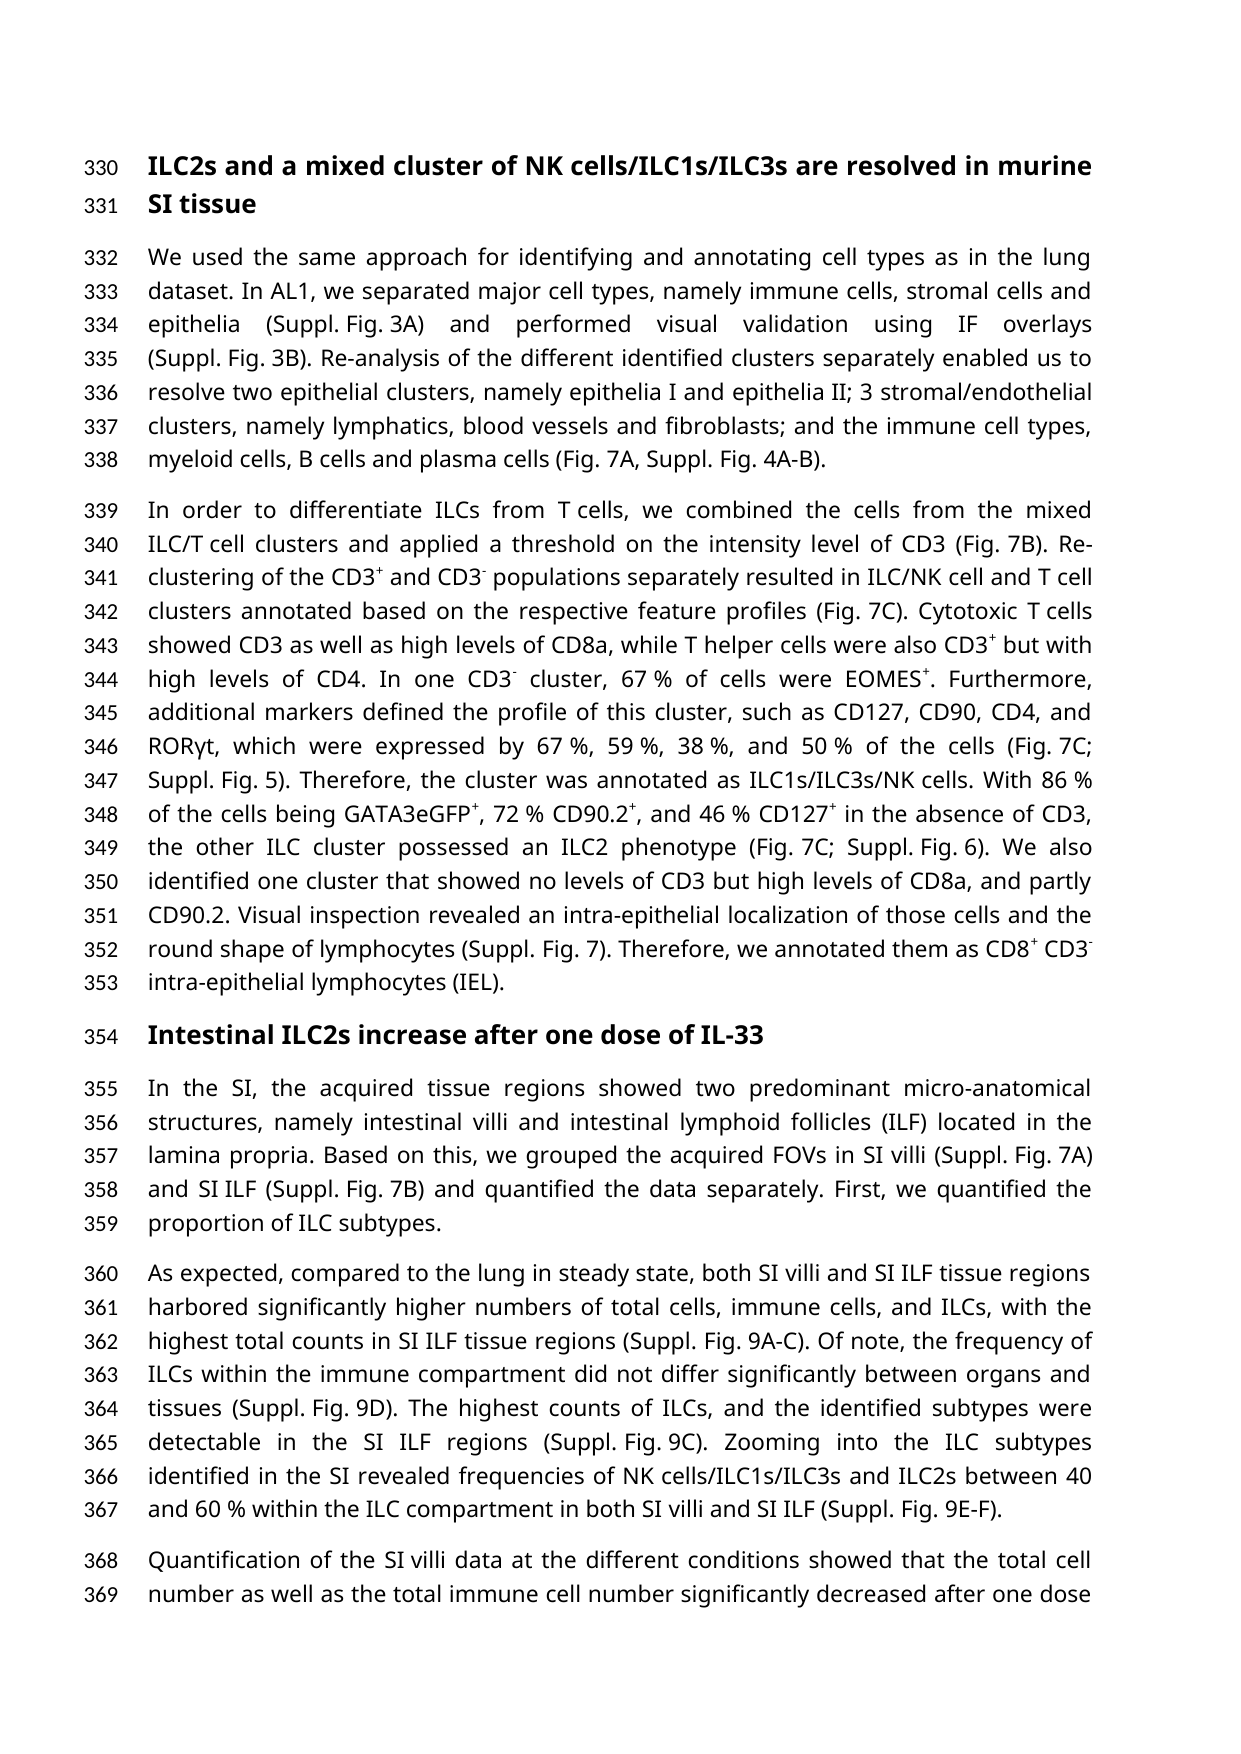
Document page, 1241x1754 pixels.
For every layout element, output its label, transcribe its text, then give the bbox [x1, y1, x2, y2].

text Intestinal ILC2s increase after one dose of IL-33 [148, 1017, 1093, 1052]
text In the SI, the acquired tissue regions showed two predominant micro-anatomical structures, namely intestinal villi and intestinal lymphoid follicles (ILF) located in the lamina propria. Based on this, we grouped the acquired FOVs in SI villi (Suppl. Fig. 7A) and SI ILF (Suppl. Fig. 7B) and quantified the data separately. First, we quantified the proportion of ILC subtypes. [148, 1072, 1093, 1238]
text In order to differentiate ILCs from T cells, we combined the cells from the mixed ILC/T cell clusters and applied a threshold on the intensity level of CD3 (Fig. 7B). Re-clustering of the CD3+ and CD3- populations separately resulted in ILC/NK cell and T cell clusters annotated based on the respective feature profiles (Fig. 7C). Cytotoxic T cells showed CD3 as well as high levels of CD8a, while T helper cells were also CD3+ but with high levels of CD4. In one CD3- cluster, 67 % of cells were EOMES+. Furthermore, additional markers defined the profile of this cluster, such as CD127, CD90, CD4, and RORγt, which were expressed by 67 %, 59 %, 38 %, and 50 % of the cells (Fig. 7C; Suppl. Fig. 5). Therefore, the cluster was annotated as ILC1s/ILC3s/NK cells. With 86 % of the cells being GATA3eGFP+, 72 % CD90.2+, and 46 % CD127+ in the absence of CD3, the other ILC cluster possessed an ILC2 phenotype (Fig. 7C; Suppl. Fig. 6). We also identified one cluster that showed no levels of CD3 but high levels of CD8a, and partly CD90.2. Visual inspection revealed an intra-epithelial localization of those cells and the round shape of lymphocytes (Suppl. Fig. 7). Therefore, we annotated them as CD8+ CD3- intra-epithelial lymphocytes (IEL). [148, 494, 1093, 998]
text ILC2s and a mixed cluster of NK cells/ILC1s/ILC3s are resolved in murine SI tissue [148, 148, 1093, 221]
text As expected, compared to the lung in steady state, both SI villi and SI ILF tissue regions harbored significantly higher numbers of total cells, immune cells, and ILCs, with the highest total counts in SI ILF tissue regions (Suppl. Fig. 9A-C). Of note, the frequency of ILCs within the immune compartment did not differ significantly between organs and tissues (Suppl. Fig. 9D). The highest counts of ILCs, and the identified subtypes were detectable in the SI ILF regions (Suppl. Fig. 9C). Zooming into the ILC subtypes identified in the SI revealed frequencies of NK cells/ILC1s/ILC3s and ILC2s between 40 and 60 % within the ILC compartment in both SI villi and SI ILF (Suppl. Fig. 9E-F). [148, 1257, 1093, 1525]
text We used the same approach for identifying and annotating cell types as in the lung dataset. In AL1, we separated major cell types, namely immune cells, stromal cells and epithelia (Suppl. Fig. 3A) and performed visual validation using IF overlays (Suppl. Fig. 3B). Re-analysis of the different identified clusters separately enabled us to resolve two epithelial clusters, namely epithelia I and epithelia II; 3 stromal/endothelial clusters, namely lymphatics, blood vessels and fibroblasts; and the immune cell types, myeloid cells, B cells and plasma cells (Fig. 7A, Suppl. Fig. 4A-B). [148, 241, 1093, 475]
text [148, 1544, 1093, 1609]
